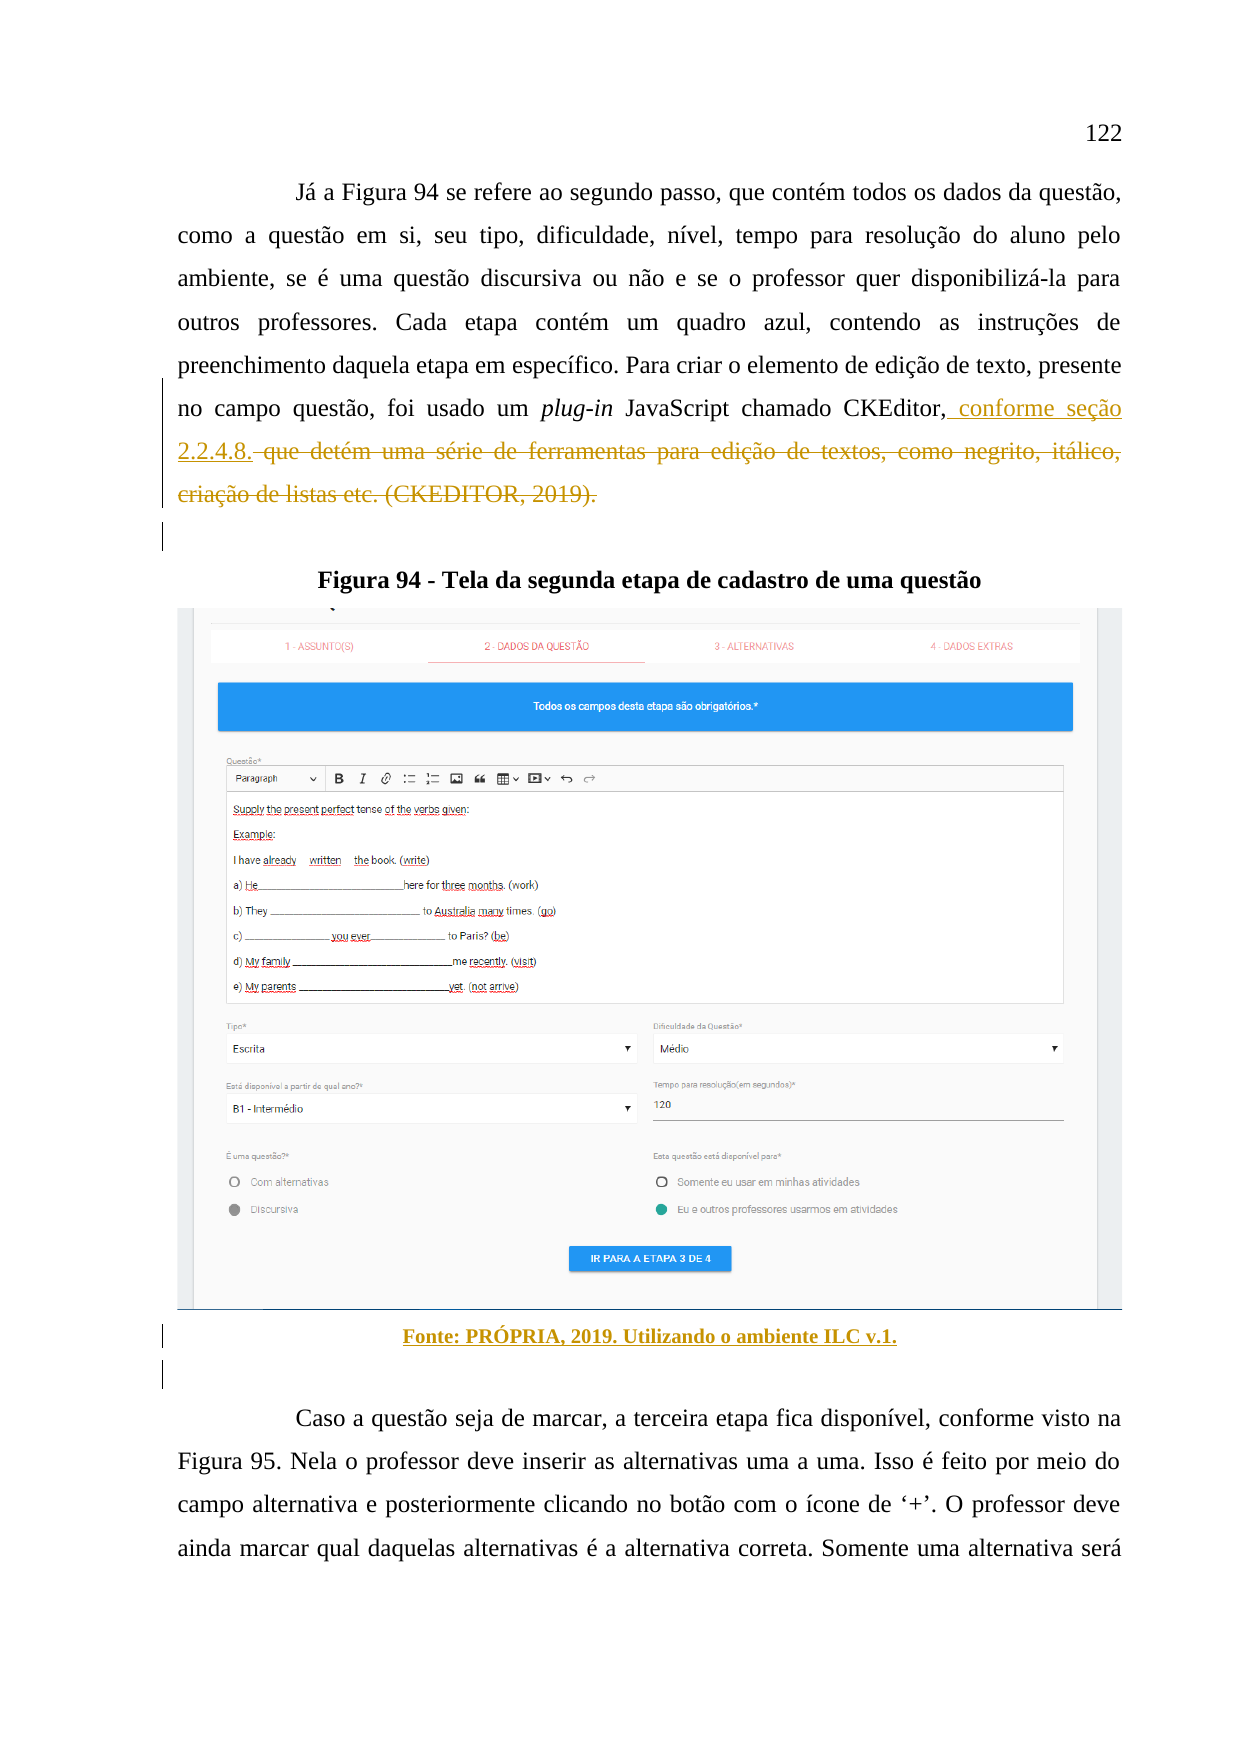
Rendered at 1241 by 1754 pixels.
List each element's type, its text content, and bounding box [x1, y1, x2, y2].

text Já a se refere ao segundo passo, que contém todos os dados da questão, como a questão em si, seu tipo, dificuldade, nível, tempo para resolução do aluno pelo ambiente, se é uma questão discursiva ou não e se o professor quer disponibilizá-la para outros professores. Cada etapa contém um quadro azul, contendo as instruções de preenchimento daquela etapa em específico. Para criar o elemento de edição de texto, presente no campo questão, foi usado um plug-in JavaScript chamado CKEditor, [177, 177, 1122, 508]
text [177, 1403, 1122, 1561]
picture [177, 608, 1123, 1310]
